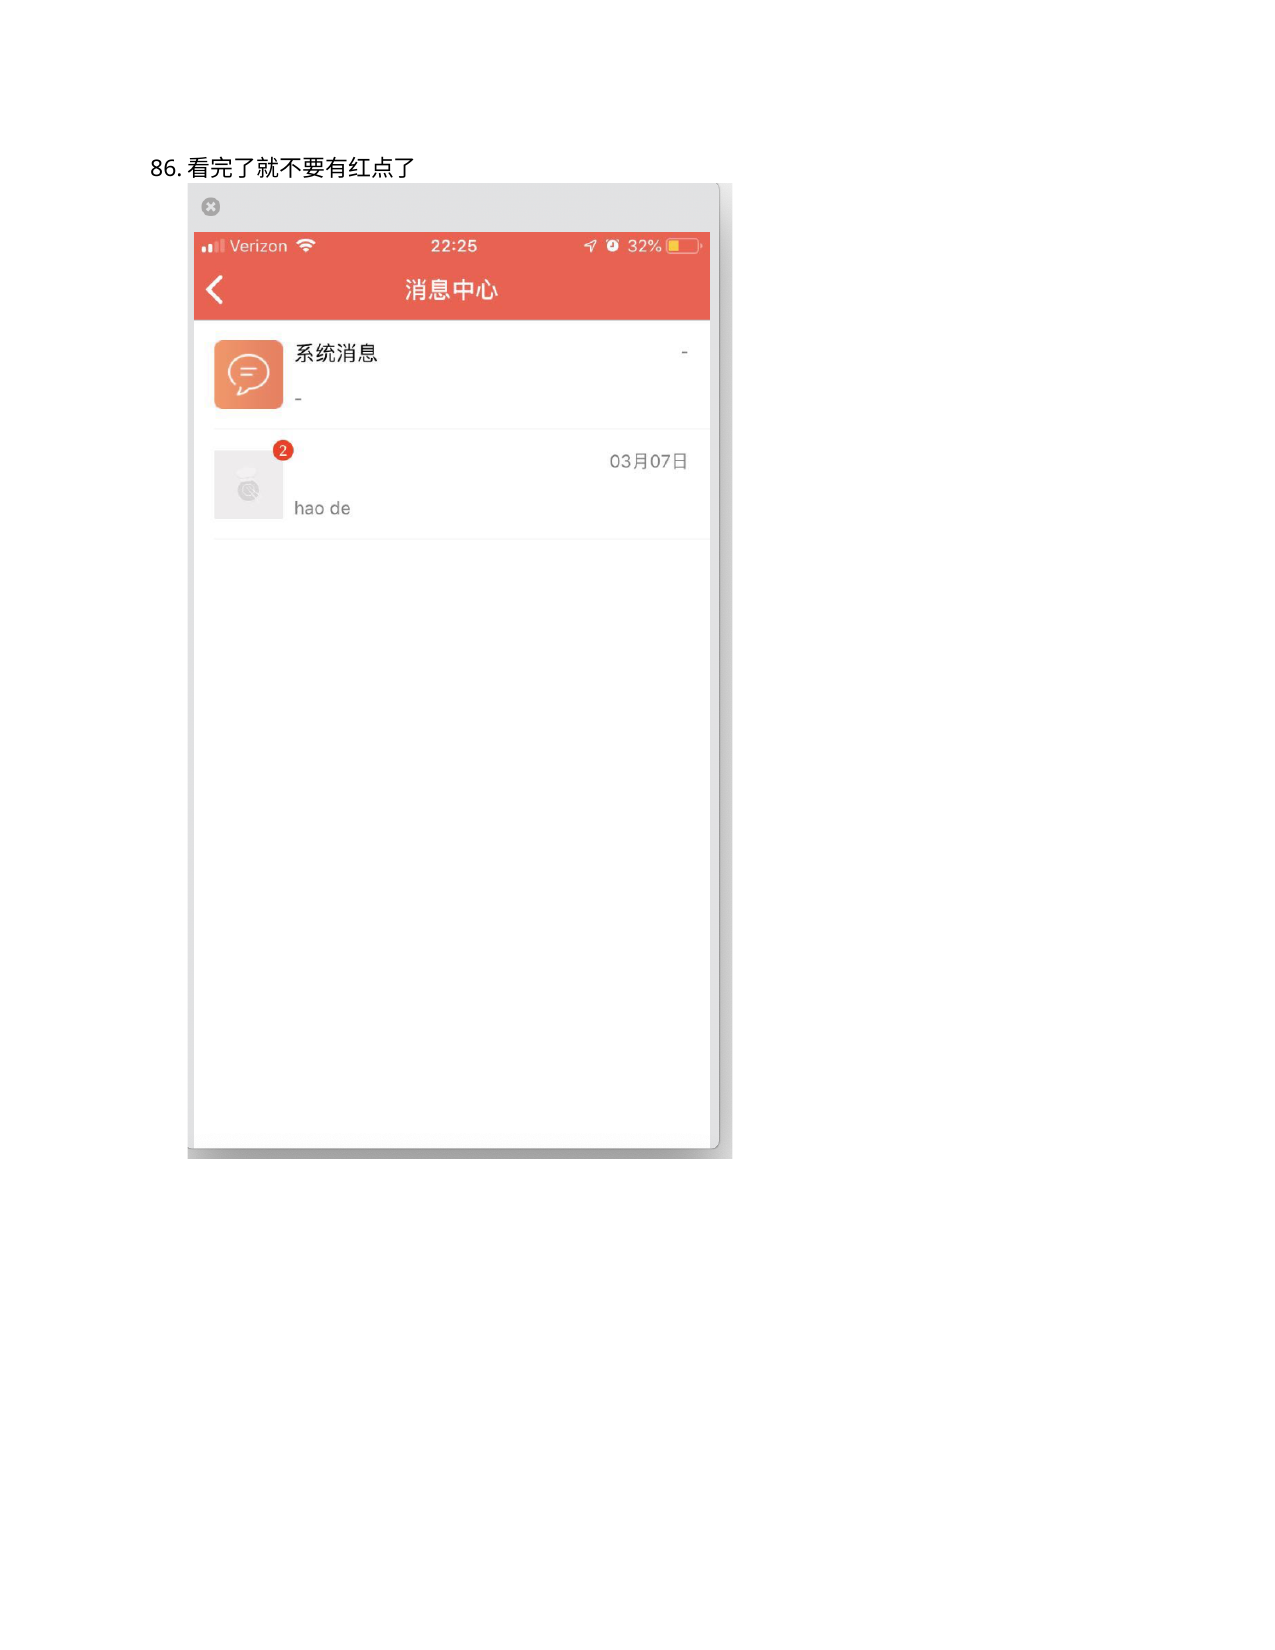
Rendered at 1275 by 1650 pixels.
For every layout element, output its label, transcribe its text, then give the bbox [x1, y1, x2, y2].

picture [187, 183, 733, 1159]
list 看完了就不要有红点了 [150, 150, 1125, 183]
